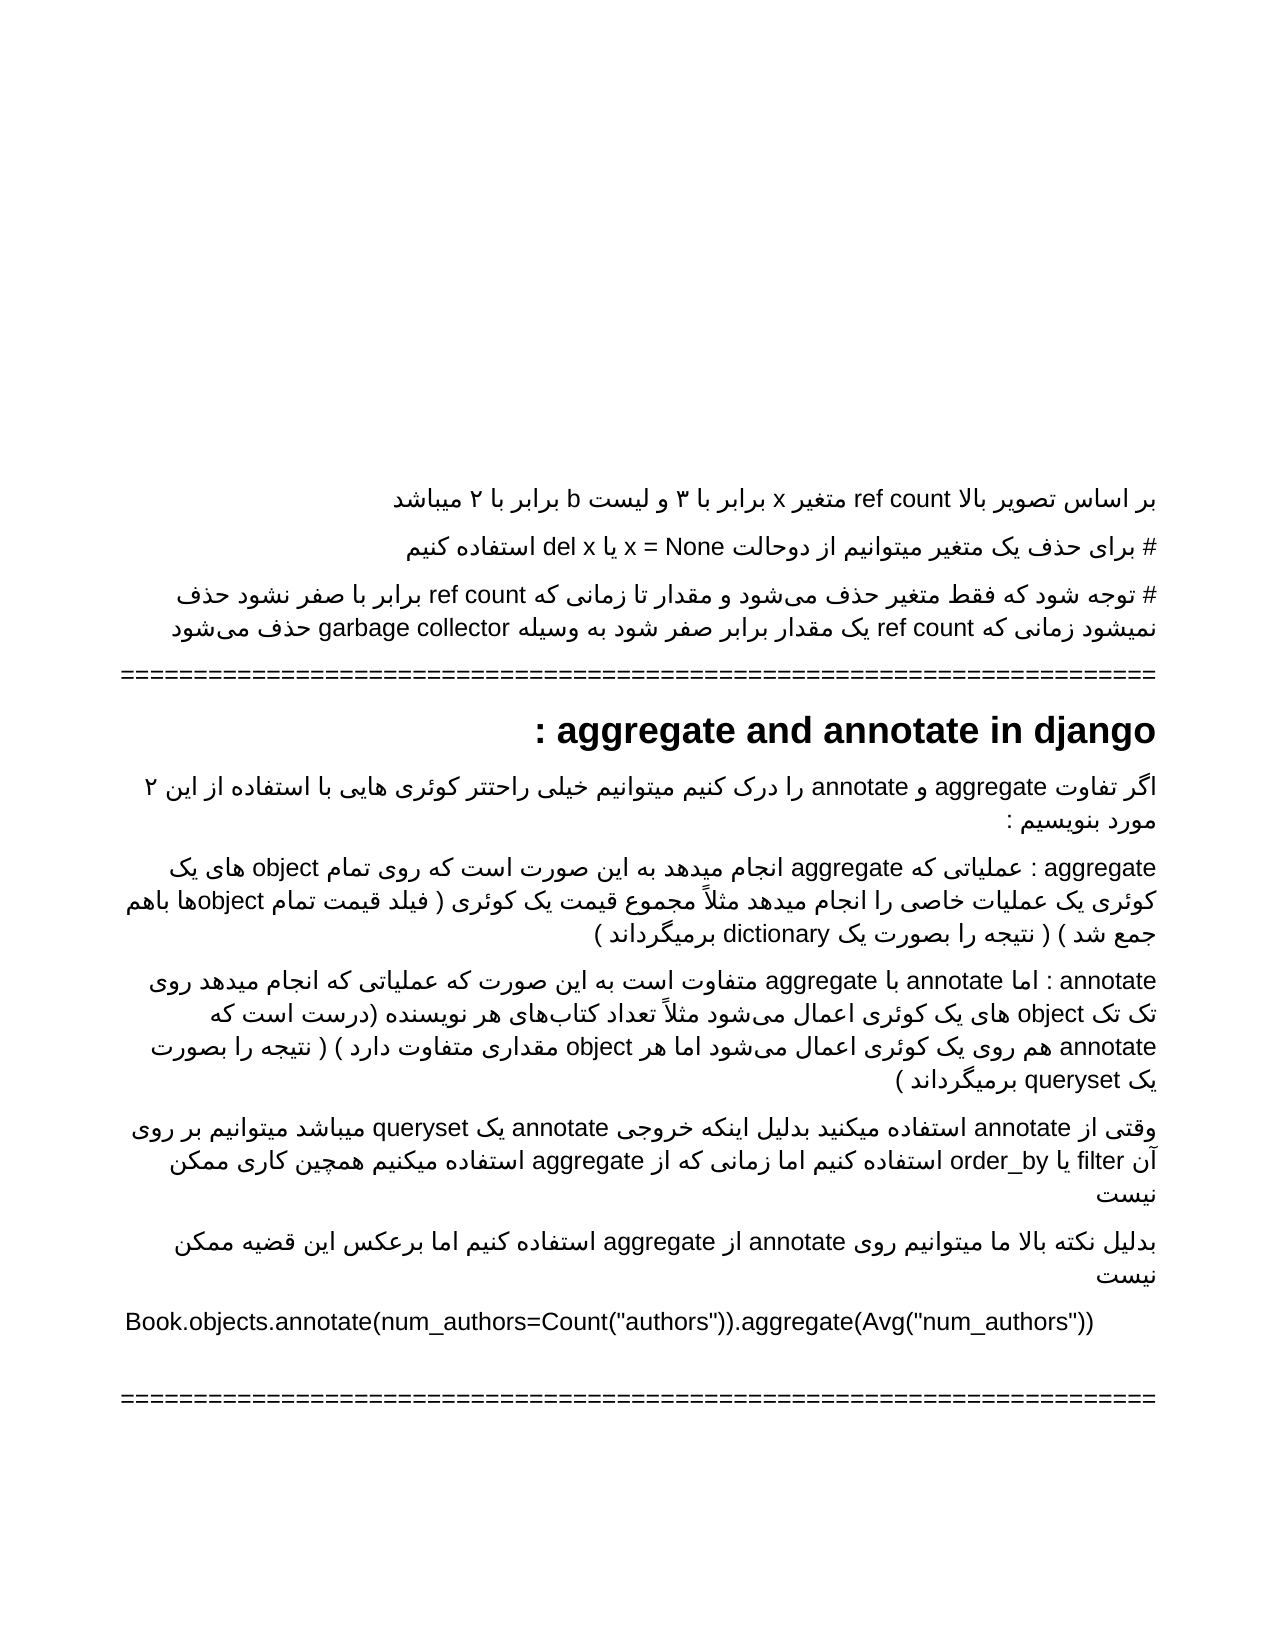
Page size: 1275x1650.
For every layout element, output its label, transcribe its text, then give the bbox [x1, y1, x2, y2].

text Book.objects.annotate(num_authors=Count("authors")).aggregate(Avg("num_authors")) [118, 1307, 1157, 1336]
text بر اساس تصویر بالا ref count متغیر x برابر با ۳ و لیست b برابر با ۲ میباشد [118, 451, 1157, 513]
text ======================================================================= [118, 1383, 1157, 1412]
text بدلیل نکته بالا ما میتوانیم روی annotate از aggregate استفاده کنیم اما برعکس این قضیه ممکن نیست [118, 1227, 1157, 1288]
text ======================================================================= [118, 660, 1157, 689]
text # توجه شود که فقط متغیر حذف می‌شود و مقدار تا زمانی که ref count برابر با صفر نشود حذف نمیشود زمانی که ref count یک مقدار برابر صفر شود به وسیله garbage collector حذف می‌شود [118, 579, 1157, 641]
text annotate : اما annotate با aggregate متفاوت است به این صورت که عملیاتی که انجام میدهد روی تک تک object های یک کوئری اعمال می‌شود مثلاً تعداد کتاب‌های هر نویسنده (‌درست است که annotate هم روی یک کوئری اعمال می‌شود اما هر object مقداری متفاوت دارد ) ( نتیجه را بصورت یک queryset برمیگرداند ) [118, 966, 1157, 1094]
text aggregate : عملیاتی که aggregate انجام میدهد به این صورت است که روی تمام object های یک کوئری یک عملیات خاصی را انجام میدهد مثلاً مجموع قیمت یک کوئری ( فیلد قیمت تمام objectها باهم جمع شد ) (‌ نتیجه را بصورت یک dictionary برمیگرداند ) [118, 853, 1157, 947]
text اگر تفاوت aggregate و annotate را درک کنیم میتوانیم خیلی راحتتر کوئری هایی با استفاده از این ۲ مورد بنویسیم : [118, 772, 1157, 834]
text # برای حذف یک متغیر میتوانیم از دوحالت x = None یا del x استفاده کنیم [118, 532, 1157, 561]
text aggregate and annotate in django : [118, 708, 1157, 751]
text وقتی از annotate استفاده میکنید بدلیل اینکه خروجی annotate یک queryset میباشد میتوانیم بر روی آن filter یا order_by استفاده کنیم اما زمانی که از aggregate استفاده میکنیم همچین کاری ممکن نیست [118, 1113, 1157, 1208]
